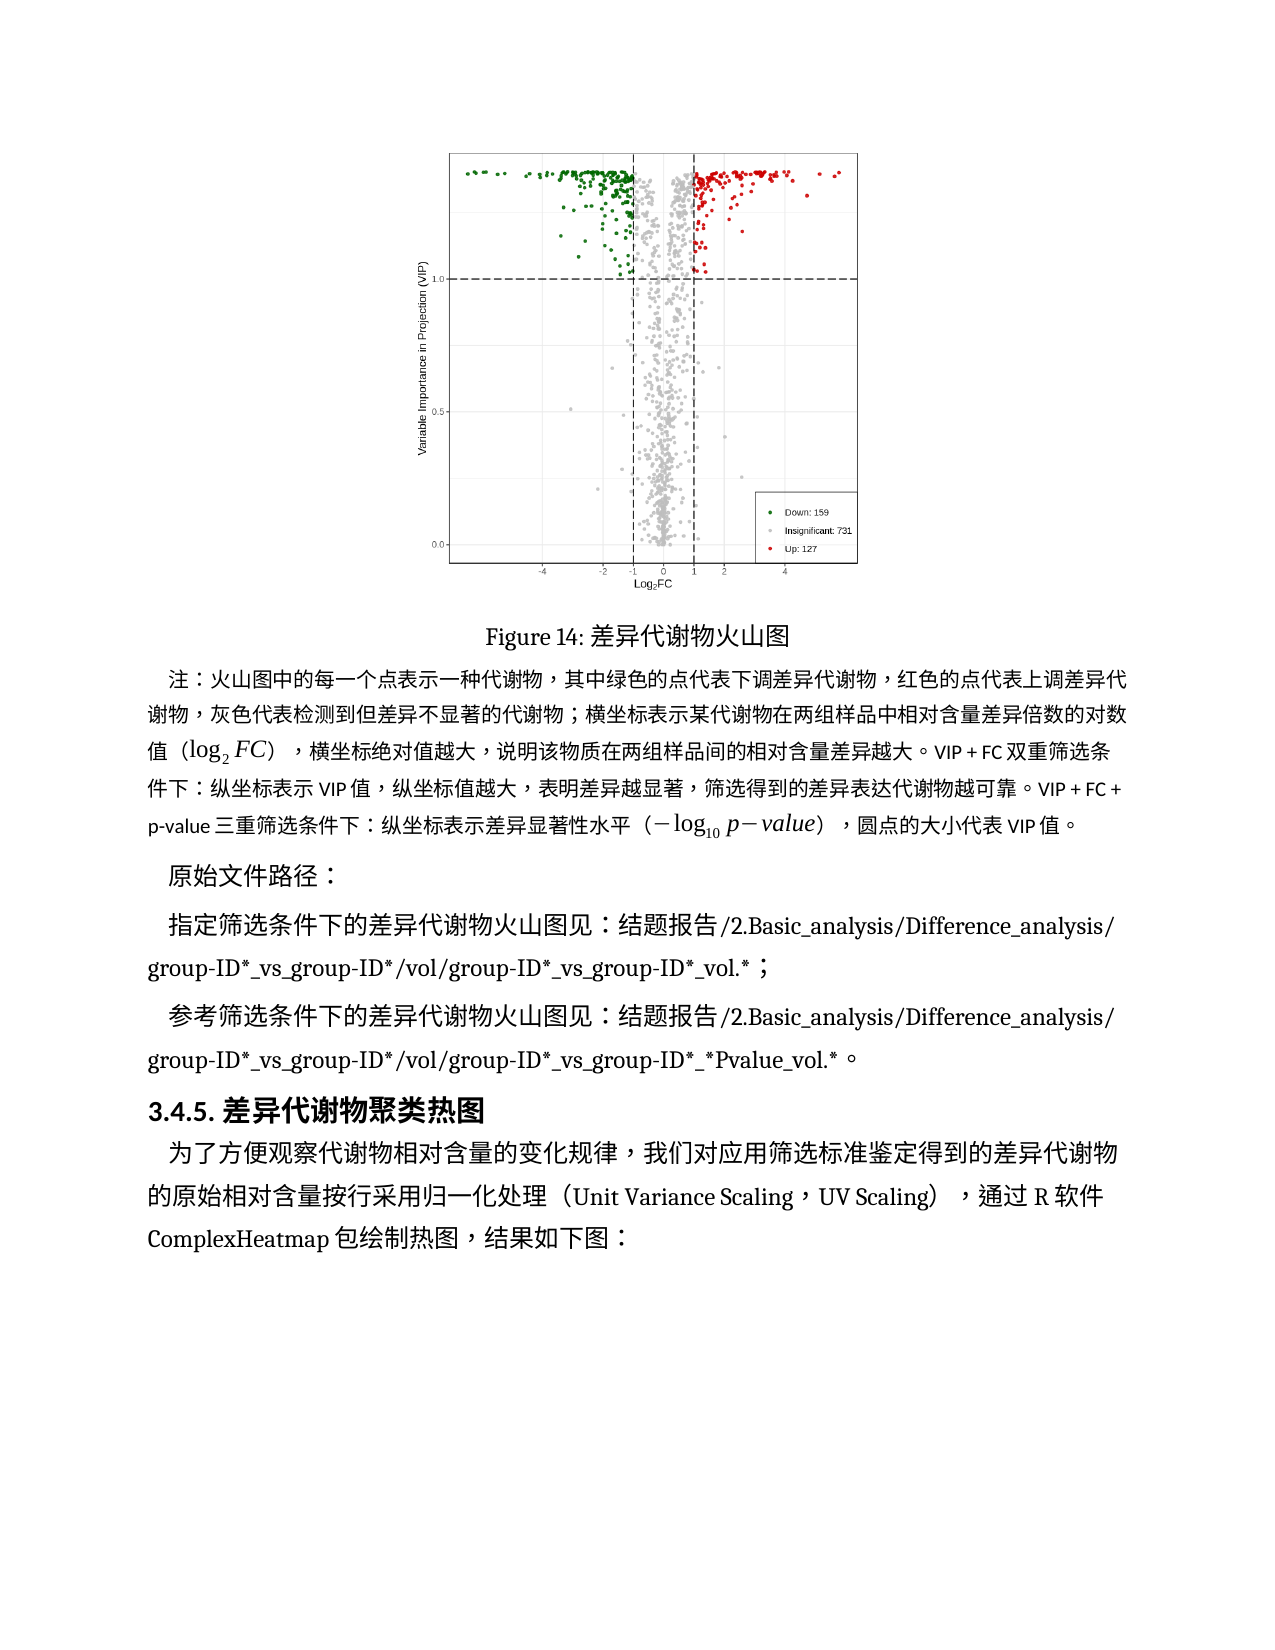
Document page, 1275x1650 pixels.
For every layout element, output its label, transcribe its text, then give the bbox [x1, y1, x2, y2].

text 指定筛选条件下的差异代谢物火山图见：结题报告/2.Basic_analysis/Difference_analysis/group-ID*_vs_group-ID*/vol/group-ID*_vs_group-ID*_vol.*； [148, 908, 1127, 984]
picture [412, 147, 863, 598]
text 原始文件路径： [148, 859, 1127, 893]
subtitle 差异代谢物聚类热图 [148, 1090, 1127, 1130]
text 参考筛选条件下的差异代谢物火山图见：结题报告/2.Basic_analysis/Difference_analysis/group-ID*_vs_group-ID*/vol/group-ID*_vs_group-ID*_*Pvalue_vol.*。 [148, 999, 1127, 1075]
text Figure : 差异代谢物火山图 [148, 618, 1127, 652]
text 为了方便观察代谢物相对含量的变化规律，我们对应用筛选标准鉴定得到的差异代谢物的原始相对含量按行采用归一化处理（Unit Variance Scaling，UV Scaling），通过R软件ComplexHeatmap包绘制热图，结果如下图： [148, 1136, 1127, 1255]
text 注：火山图中的每一个点表示一种代谢物，其中绿色的点代表下调差异代谢物，红色的点代表上调差异代谢物，灰色代表检测到但差异不显著的代谢物；横坐标表示某代谢物在两组样品中相对含量差异倍数的对数值（），横坐标绝对值越大，说明该物质在两组样品间的相对含量差异越大。VIP + FC双重筛选条件下：纵坐标表示VIP值，纵坐标值越大，表明差异越显著，筛选得到的差异表达代谢物越可靠。VIP + FC + p-value三重筛选条件下：纵坐标表示差异显著性水平（），圆点的大小代表VIP值。 [148, 665, 1127, 841]
